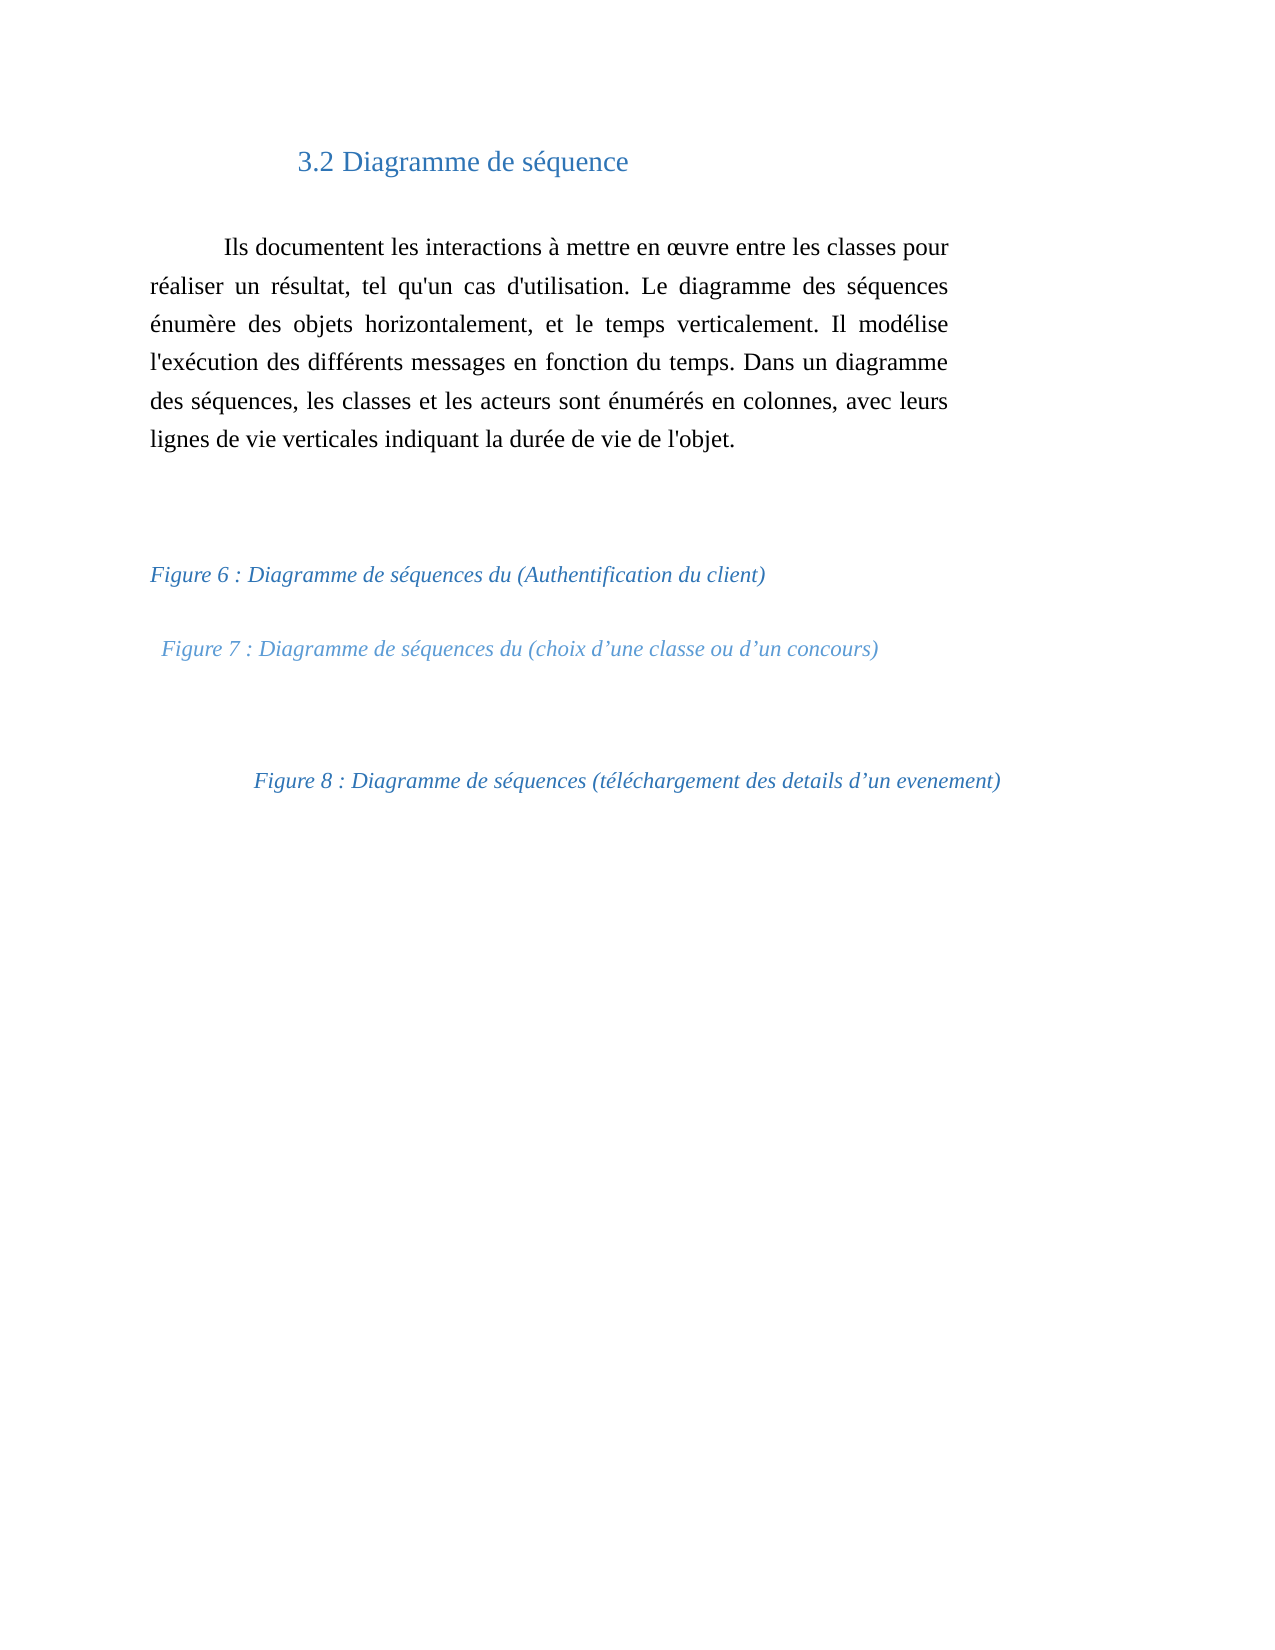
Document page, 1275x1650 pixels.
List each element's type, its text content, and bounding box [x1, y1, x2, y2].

text Ils documentent les interactions à mettre en œuvre entre les classes pour réaliser un résultat, tel qu'un cas d'utilisation. Le diagramme des séquences énumère des objets horizontalement, et le temps verticalement. Il modélise l'exécution des différents messages en fonction du temps. Dans un diagramme des séquences, les classes et les acteurs sont énumérés en colonnes, avec leurs lignes de vie verticales indiquant la durée de vie de l'objet. [150, 225, 949, 455]
text Figure 7 : Diagramme de séquences du (choix d’une classe ou d’un concours) [148, 635, 1125, 662]
text Figure 6 : Diagramme de séquences du (Authentification du client) [150, 561, 1125, 588]
text 3.2 Diagramme de séquence [297, 150, 1125, 177]
text Figure 8 : Diagramme de séquences (téléchargement des details d’un evenement) [253, 767, 1125, 794]
